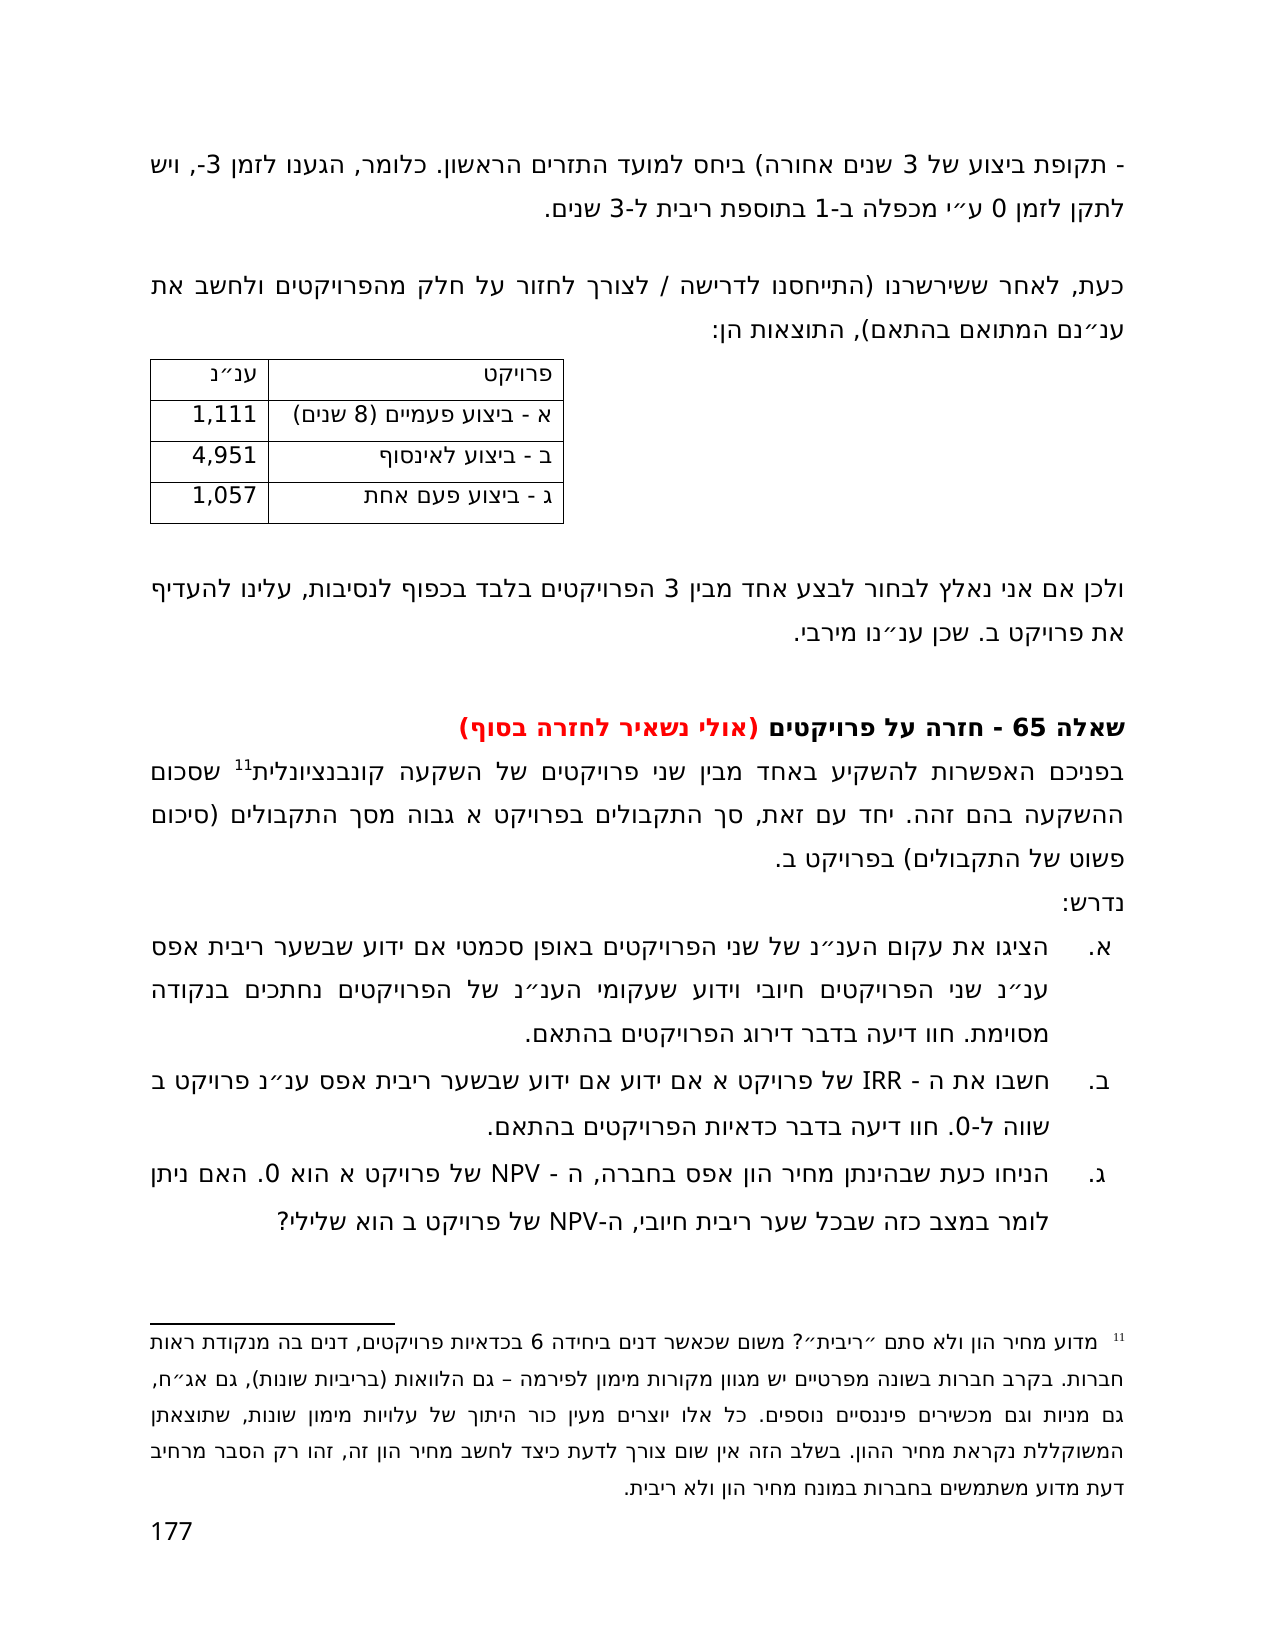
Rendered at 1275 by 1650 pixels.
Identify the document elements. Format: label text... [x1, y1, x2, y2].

list הציגו את עקום הענ״נ של שני הפרויקטים באופן סכמטי אם ידוע שבשער ריבית אפס ענ״נ שני הפרויקטים חיובי וידוע שעקומי הענ״נ של הפרויקטים נחתכים בנקודה מסוימת. חוו דיעה בדבר דירוג הפרויקטים בהתאם. [150, 932, 1087, 1048]
text נדרש: [150, 888, 1125, 917]
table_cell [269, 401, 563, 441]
text בפניכם האפשרות להשקיע באחד מבין שני פרויקטים של השקעה קונבנציונלית שסכום ההשקעה בהם זהה. יחד עם זאת, סך התקבולים בפרויקט א גבוה מסך התקבולים (סיכום פשוט של התקבולים) בפרויקט ב. [150, 757, 1125, 873]
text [150, 150, 1125, 223]
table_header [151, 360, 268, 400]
text ולכן אם אני נאלץ לבחור לבצע אחד מבין 3 הפרויקטים בלבד בכפוף לנסיבות, עלינו להעדיף את פרויקט ב. שכן ענ״נו מירבי. [150, 574, 1125, 647]
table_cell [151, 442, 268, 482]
text כעת, לאחר ששירשרנו (התייחסנו לדרישה / לצורך לחזור על חלק מהפרויקטים ולחשב את ענ״נם המתואם בהתאם), התוצאות הן: [150, 272, 1125, 344]
list הניחו כעת שבהינתן מחיר הון אפס בחברה, ה - NPV של פרויקט א הוא 0. האם ניתן לומר במצב כזה שבכל שער ריבית חיובי, ה-NPV של פרויקט ב הוא שלילי? [150, 1155, 1087, 1238]
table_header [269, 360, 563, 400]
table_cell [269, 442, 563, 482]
list חשבו את ה - IRR של פרויקט א אם ידוע אם ידוע שבשער ריבית אפס ענ״נ פרויקט ב שווה ל-0. חוו דיעה בדבר כדאיות הפרויקטים בהתאם. [150, 1063, 1087, 1141]
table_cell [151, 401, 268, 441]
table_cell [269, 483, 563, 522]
text שאלה 65 - חזרה על פרויקטים (אולי נשאיר לחזרה בסוף) [150, 713, 1125, 742]
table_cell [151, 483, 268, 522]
